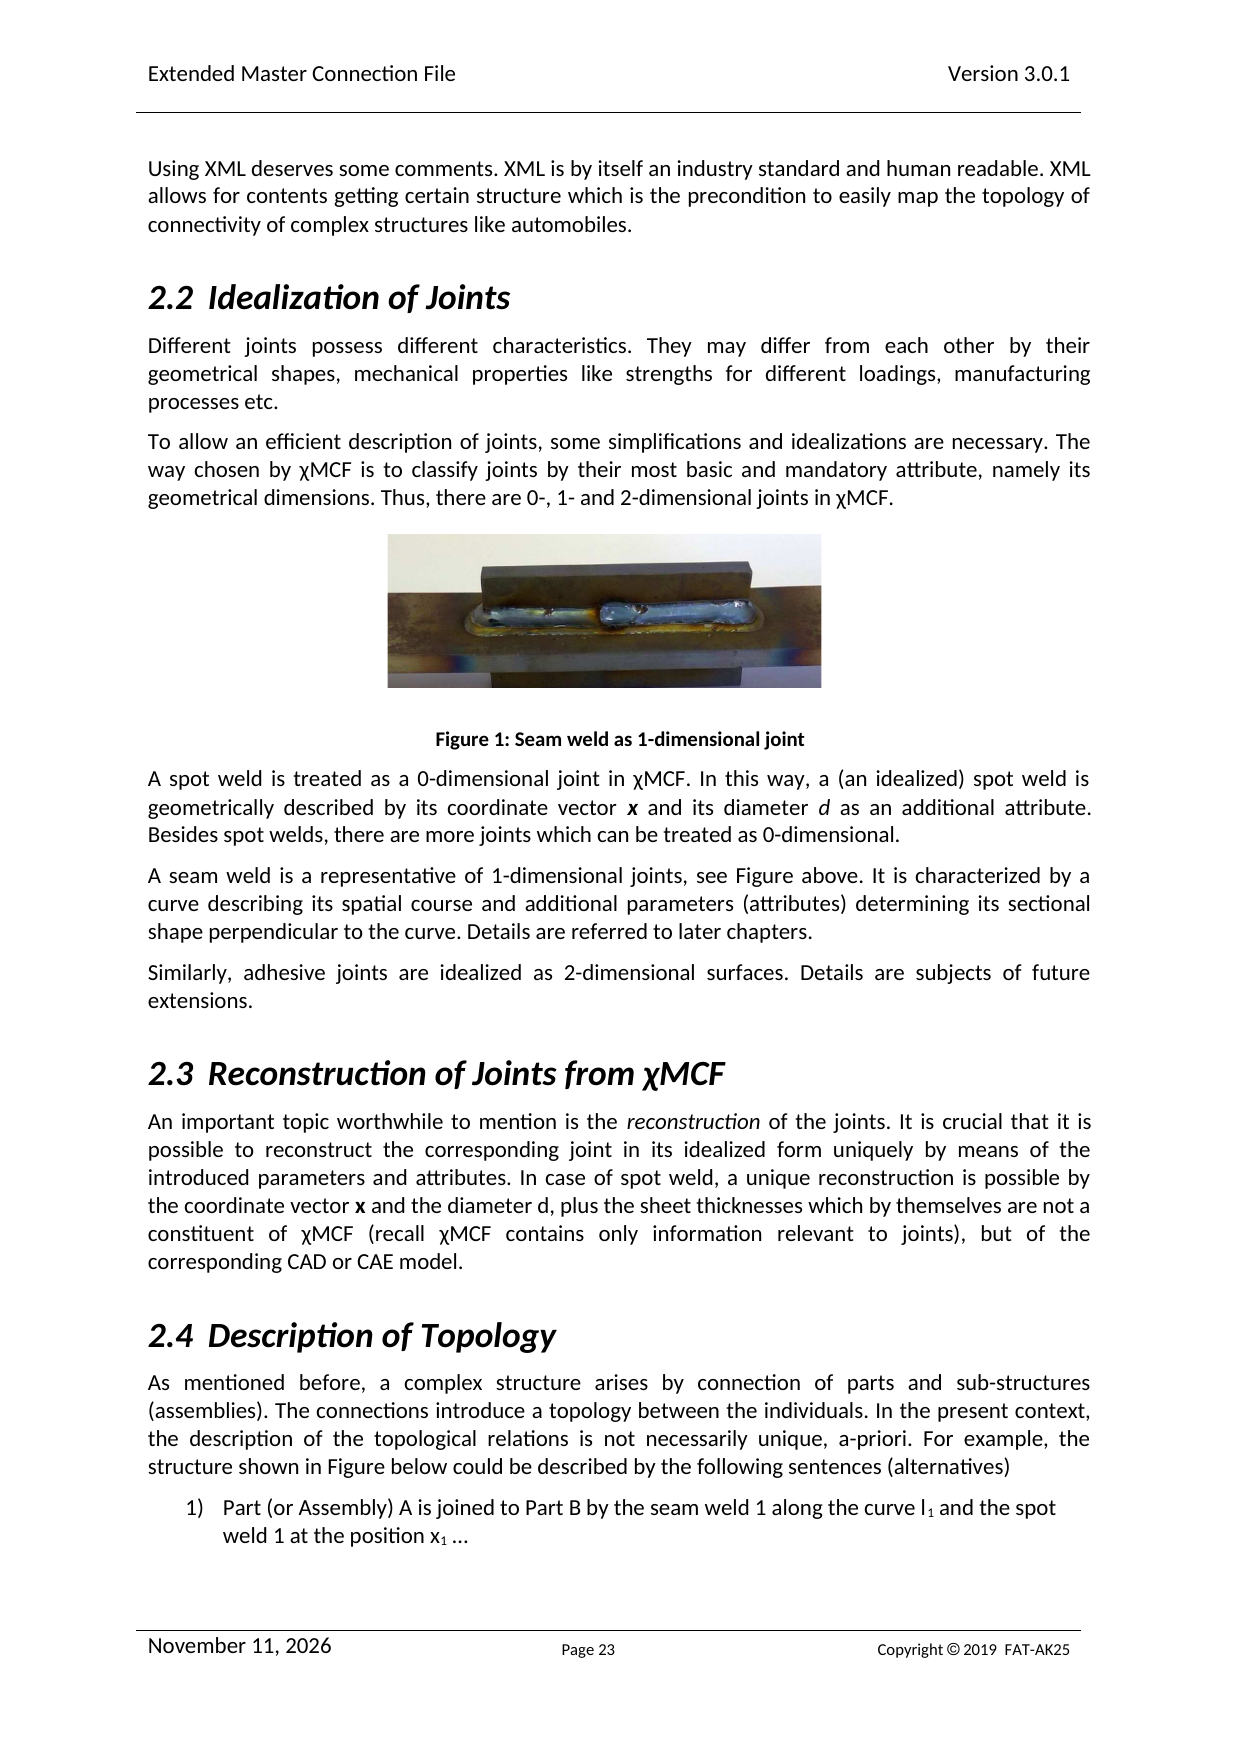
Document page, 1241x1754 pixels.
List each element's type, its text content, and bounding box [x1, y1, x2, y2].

text A spot weld is treated as a 0-dimensional joint in χMCF. In this way, a (an idealized) spot weld is geometrically described by its coordinate vector x and its diameter d as an additional attribute. Besides spot welds, there are more joints which can be treated as 0-dimensional. [148, 764, 1092, 849]
text A seam weld is a representative of 1-dimensional joints, see Figure above. It is characterized by a curve describing its spatial course and additional parameters (attributes) determining its sectional shape perpendicular to the curve. Details are referred to later chapters. [148, 861, 1092, 945]
text Different joints possess different characteristics. They may differ from each other by their geometrical shapes, mechanical properties like strengths for different loadings, manufacturing processes etc. [148, 331, 1092, 415]
text Similarly, adhesive joints are idealized as 2-dimensional surfaces. Details are subjects of future extensions. [148, 958, 1092, 1014]
text Using XML deserves some comments. XML is by itself an industry standard and human readable. XML allows for contents getting certain structure which is the precondition to easily map the topology of connectivity of complex structures like automobiles. [148, 154, 1092, 238]
subtitle Description of Topology [148, 1313, 1092, 1356]
text An important topic worthwhile to mention is the reconstruction of the joints. It is crucial that it is possible to reconstruct the corresponding joint in its idealized form uniquely by means of the introduced parameters and attributes. In case of spot weld, a unique reconstruction is possible by the coordinate vector x and the diameter d, plus the sheet thicknesses which by themselves are not a constituent of χMCF (recall χMCF contains only information relevant to joints), but of the corresponding CAD or CAE model. [148, 1107, 1092, 1275]
text Figure 1: Seam weld as 1-dimensional joint [148, 727, 1092, 752]
subtitle Idealization of Joints [148, 275, 1092, 318]
subtitle Reconstruction of Joints from χMCF [148, 1051, 1092, 1094]
text As mentioned before, a complex structure arises by connection of parts and sub-structures (assemblies). The connections introduce a topology between the individuals. In the present context, the description of the topological relations is not necessarily unique, a-priori. For example, the structure shown in Figure below could be described by the following sentences (alternatives) [148, 1368, 1092, 1480]
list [185, 1493, 1092, 1549]
text To allow an efficient description of joints, some simplifications and idealizations are necessary. The way chosen by χMCF is to classify joints by their most basic and mandatory attribute, namely its geometrical dimensions. Thus, there are 0-, 1- and 2-dimensional joints in χMCF. [148, 427, 1092, 512]
